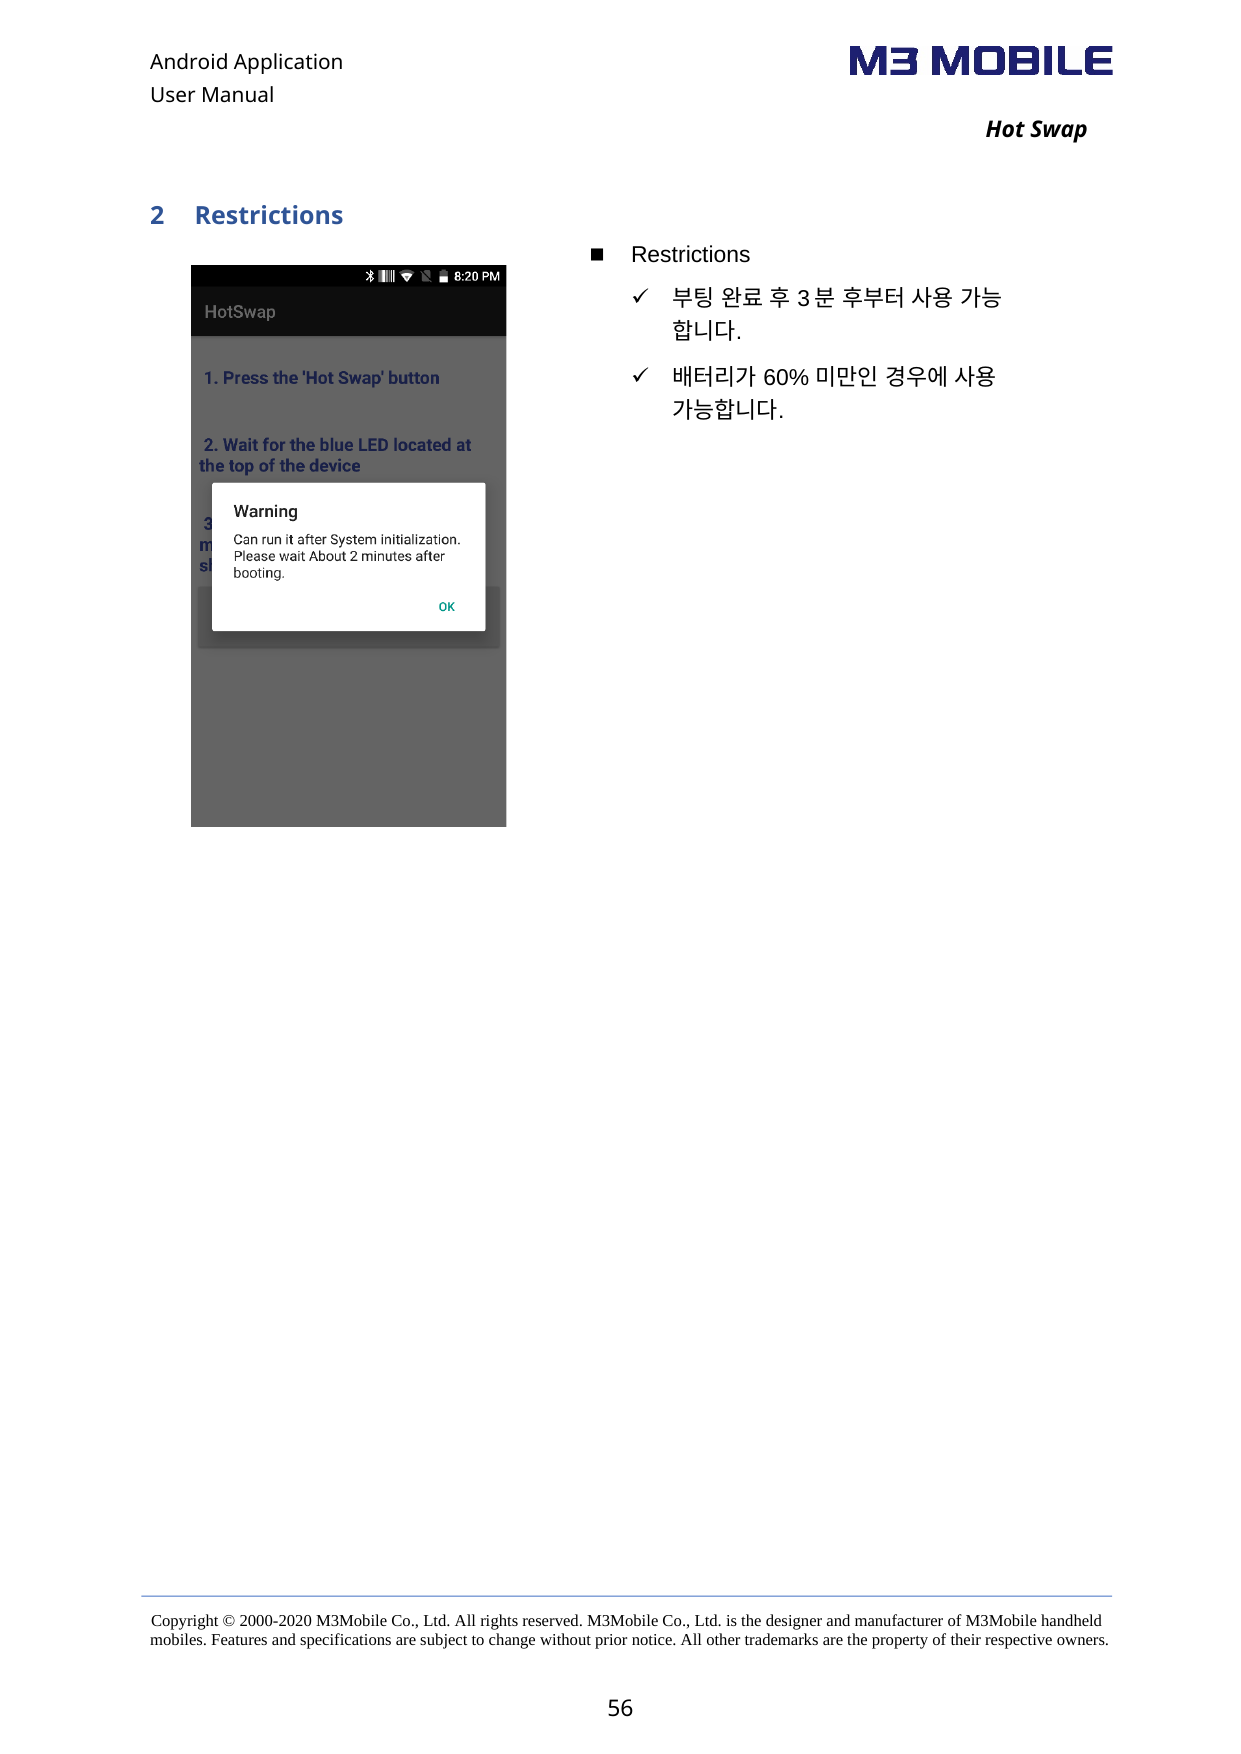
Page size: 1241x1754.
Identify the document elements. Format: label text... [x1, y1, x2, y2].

table_header [161, 241, 536, 830]
picture [191, 265, 507, 827]
subtitle Restrictions [150, 198, 1090, 232]
table_header Restrictions 부팅 완료 후 3분 후부터 사용 가능 합니다. 배터리가 60% 미만인 경우에 사용 가능합니다. [536, 241, 1068, 830]
picture [850, 46, 1113, 75]
